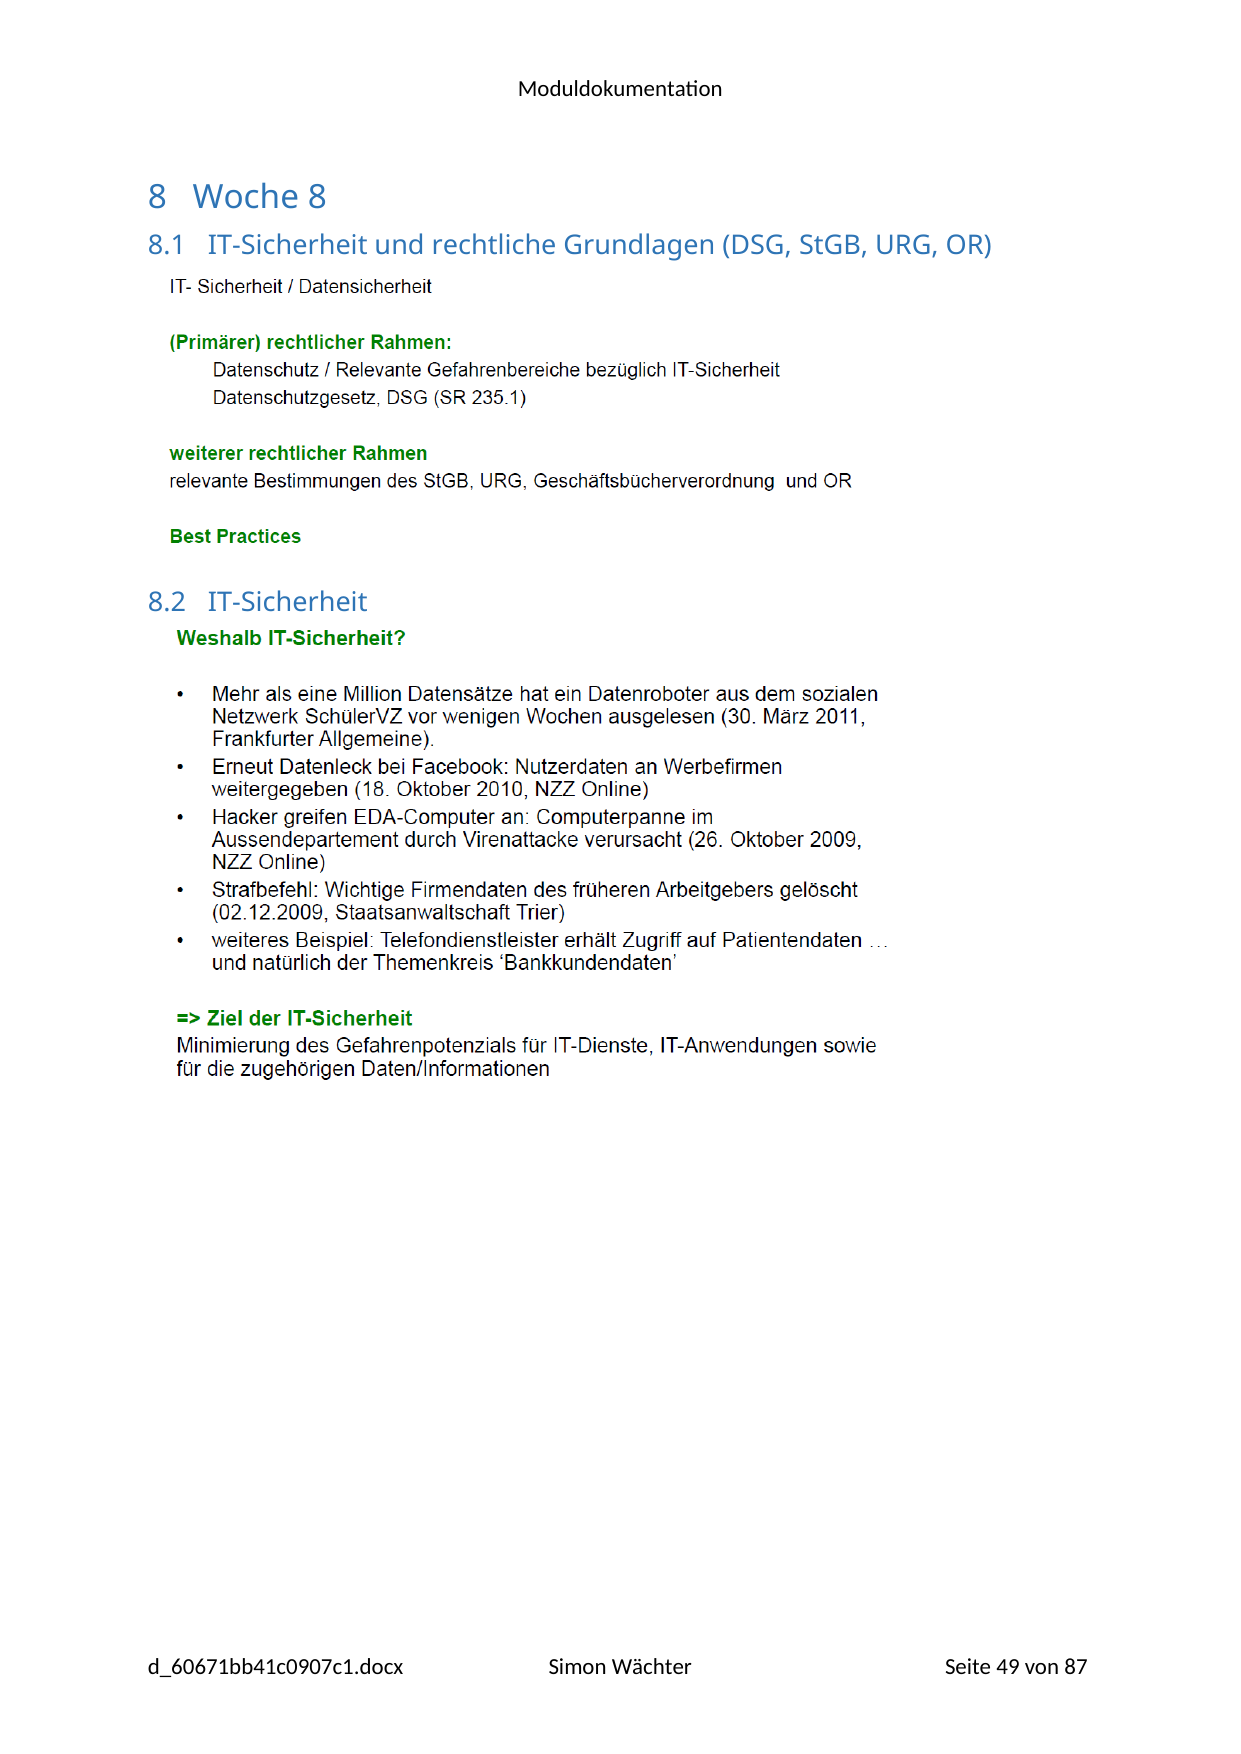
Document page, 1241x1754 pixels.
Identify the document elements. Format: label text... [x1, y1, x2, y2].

picture [147, 265, 872, 564]
subtitle IT-Sicherheit und rechtliche Grundlagen (DSG, StGB, URG, OR) [148, 226, 1093, 263]
subtitle Woche 8 [148, 173, 1093, 218]
subtitle IT-Sicherheit [148, 582, 1093, 619]
picture [147, 621, 926, 1094]
